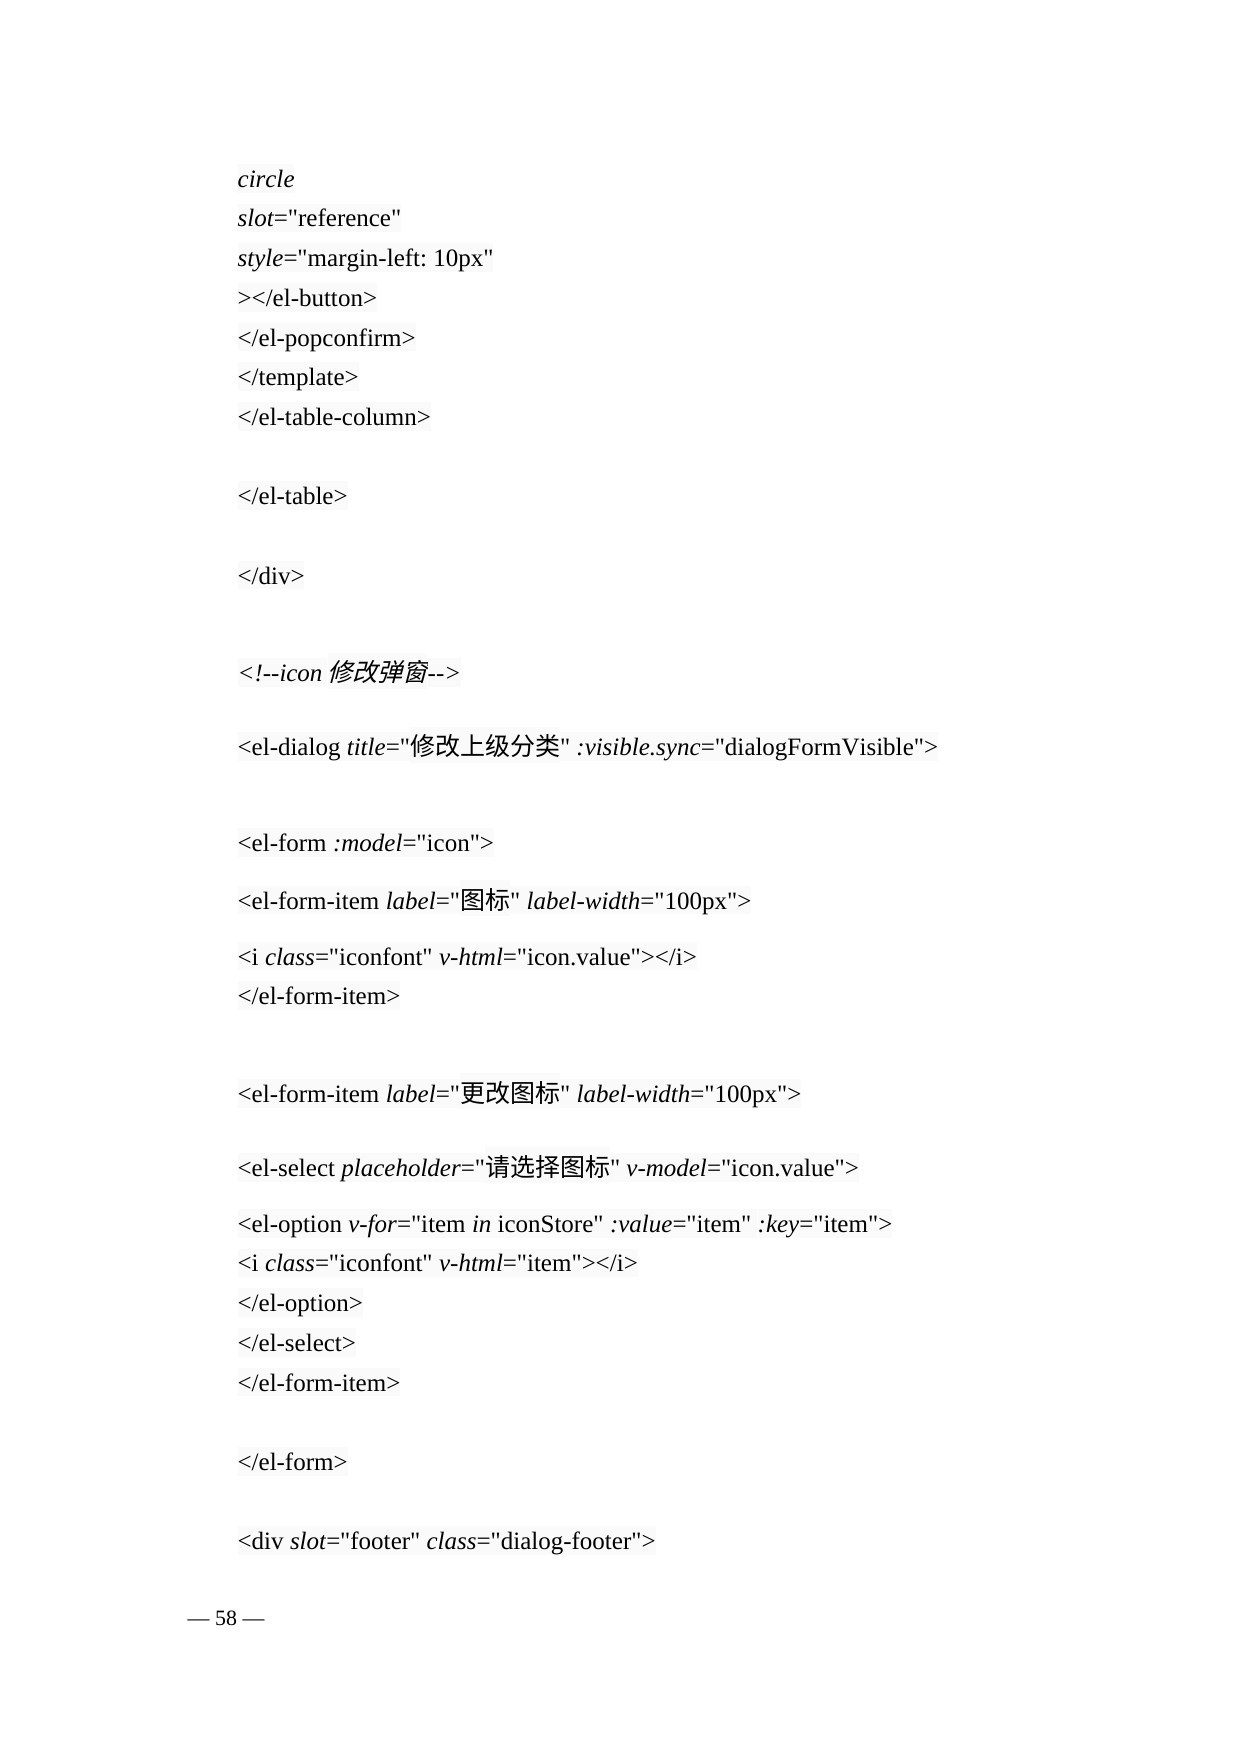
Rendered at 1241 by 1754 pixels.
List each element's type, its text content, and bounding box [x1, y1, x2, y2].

text circle [187, 162, 1053, 194]
text </el-form-item> [187, 1366, 1053, 1398]
text <el-form-item label="更改图标" label-width="100px"> [187, 1059, 1053, 1124]
text <el-dialog title="修改上级分类" :visible.sync="dialogFormVisible"> [187, 712, 1053, 777]
text ></el-button> [187, 281, 1053, 313]
text </el-table> [187, 479, 1053, 512]
text </el-table-column> [187, 400, 1053, 433]
text <el-form-item label="图标" label-width="100px"> [187, 866, 1053, 931]
text <div slot="footer" class="dialog-footer"> [187, 1524, 1053, 1557]
text <el-select placeholder="请选择图标" v-model="icon.value"> [187, 1133, 1053, 1198]
text </el-option> [187, 1286, 1053, 1319]
text </template> [187, 360, 1053, 393]
text slot="reference" [187, 202, 1053, 234]
text </el-form-item> [187, 979, 1053, 1012]
text <el-option v-for="item in iconStore" :value="item" :key="item"> [187, 1207, 1053, 1239]
text style="margin-left: 10px" [187, 241, 1053, 274]
text </el-select> [187, 1326, 1053, 1358]
text <i class="iconfont" v-html="icon.value"></i> [187, 940, 1053, 972]
text </el-form> [187, 1445, 1053, 1478]
text <i class="iconfont" v-html="item"></i> [187, 1247, 1053, 1279]
text <el-form :model="icon"> [187, 826, 1053, 858]
text </el-popconfirm> [187, 321, 1053, 353]
text </div> [187, 559, 1053, 591]
text <!--icon修改弹窗--> [187, 638, 1053, 703]
